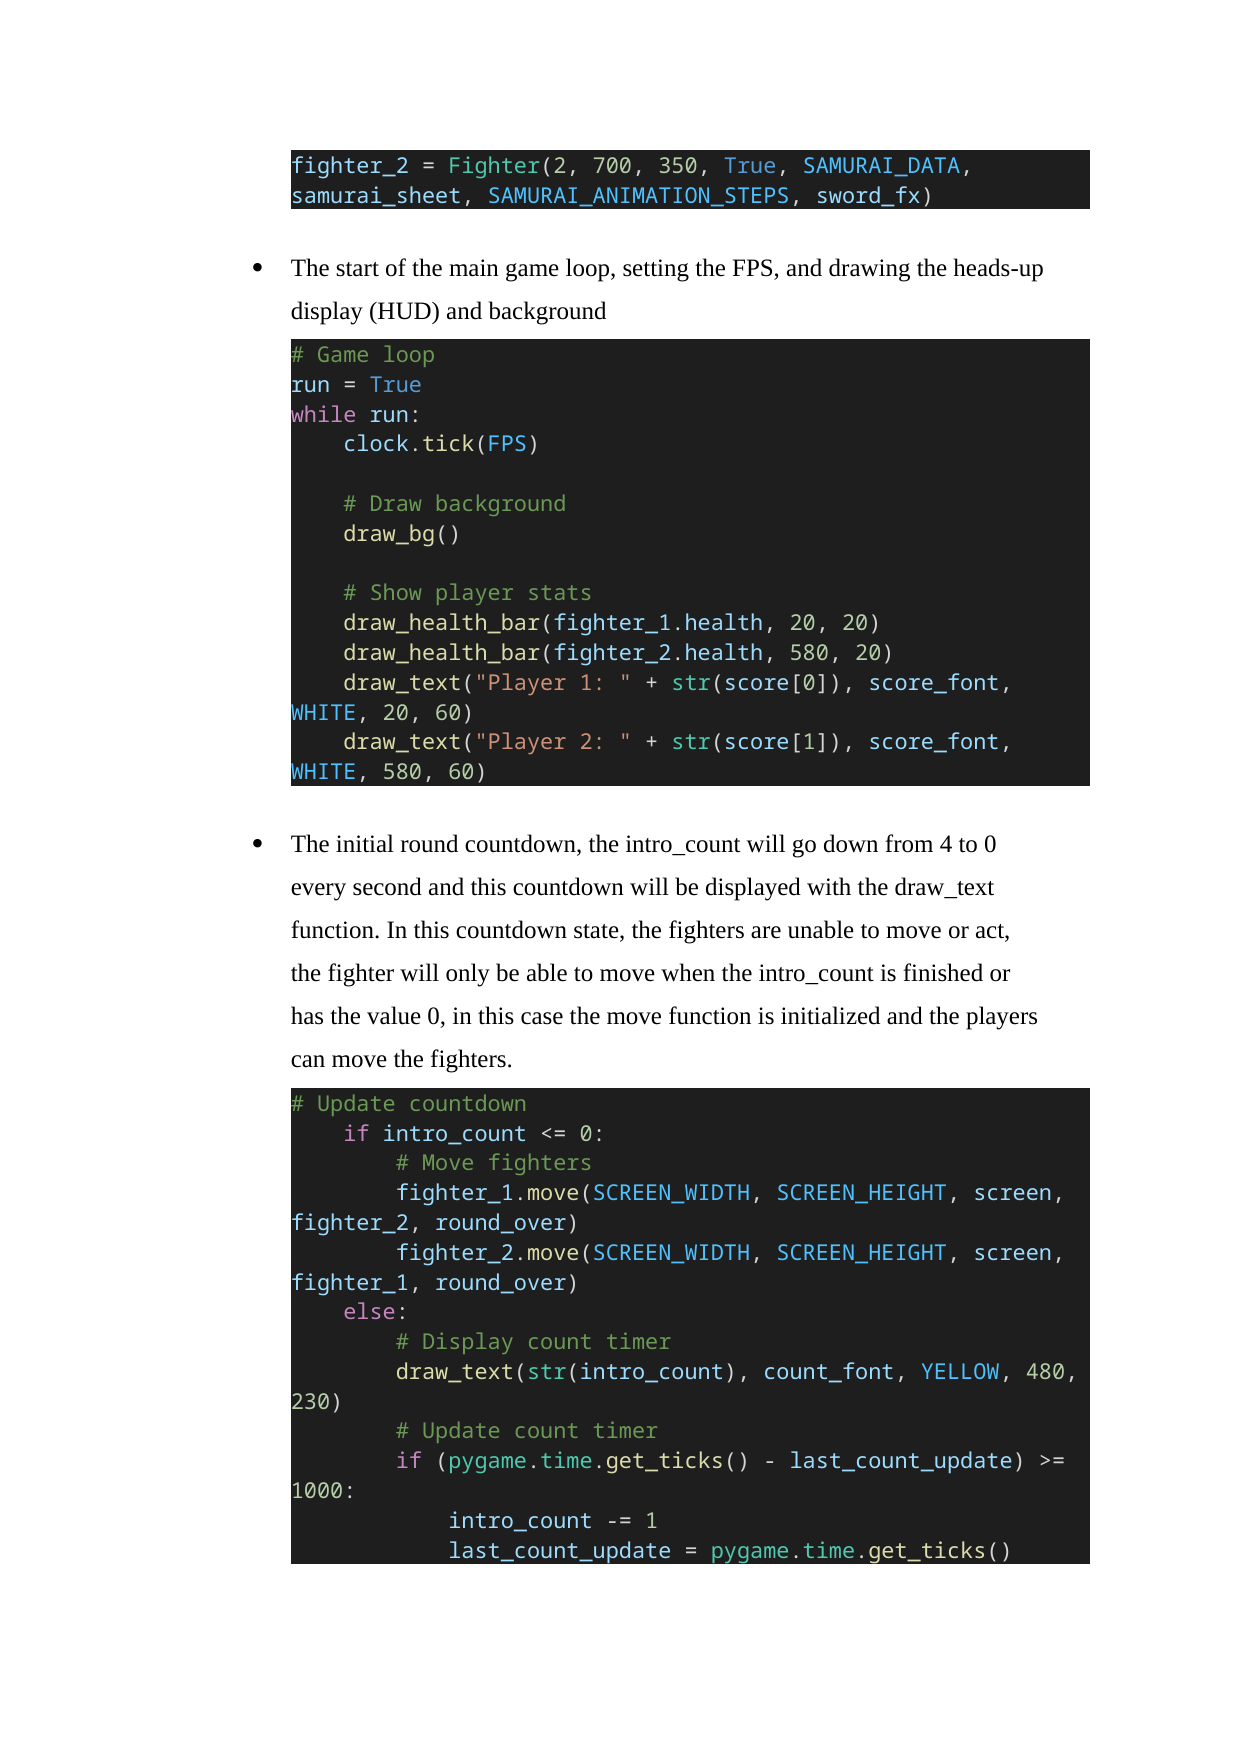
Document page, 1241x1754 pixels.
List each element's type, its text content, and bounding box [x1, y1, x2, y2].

text # Game loop [291, 339, 1090, 369]
text draw_text(str(intro_count), count_font, YELLOW, 480, 230) [291, 1356, 1090, 1415]
text # Update count timer [291, 1415, 1090, 1445]
text if (pygame.time.get_ticks() - last_count_update) >= 1000: [291, 1445, 1090, 1505]
text fighter_2.move(SCREEN_WIDTH, SCREEN_HEIGHT, screen, fighter_1, round_over) [291, 1237, 1090, 1296]
text last_count_update = pygame.time.get_ticks() [291, 1534, 1090, 1564]
text draw_text("Player 1: " + str(score[0]), score_font, WHITE, 20, 60) [291, 667, 1090, 726]
text # Display count timer [291, 1326, 1090, 1356]
text run = True [291, 369, 1090, 398]
text draw_health_bar(fighter_2.health, 580, 20) [291, 637, 1090, 667]
list The start of the main game loop, setting the FPS, and drawing the heads-up display (HUD) and background [253, 253, 1044, 324]
list The initial round countdown, the intro_count will go down from 4 to 0 every second and this countdown will be displayed with the draw_text function. In this countdown state, the fighters are unable to move or act, the fighter will only be able to move when the intro_count is finished or has the value 0, in this case the move function is initialized and the players can move the fighters. [253, 829, 1044, 1073]
text # Update countdown [291, 1088, 1090, 1117]
text if intro_count <= 0: [291, 1117, 1090, 1147]
text draw_health_bar(fighter_1.health, 20, 20) [291, 607, 1090, 637]
text else: [291, 1296, 1090, 1326]
text # Show player stats [291, 577, 1090, 607]
text fighter_1.move(SCREEN_WIDTH, SCREEN_HEIGHT, screen, fighter_2, round_over) [291, 1177, 1090, 1237]
text clock.tick(FPS) [291, 428, 1090, 458]
text draw_text("Player 2: " + str(score[1]), score_font, WHITE, 580, 60) [291, 726, 1090, 786]
text # Draw background [291, 488, 1090, 518]
text fighter_2 = Fighter(2, 700, 350, True, SAMURAI_DATA, samurai_sheet, SAMURAI_ANIMATION_STEPS, sword_fx) [291, 150, 1090, 209]
text draw_bg() [291, 518, 1090, 547]
text while run: [291, 398, 1090, 428]
text intro_count -= 1 [291, 1505, 1090, 1534]
text # Move fighters [291, 1147, 1090, 1177]
